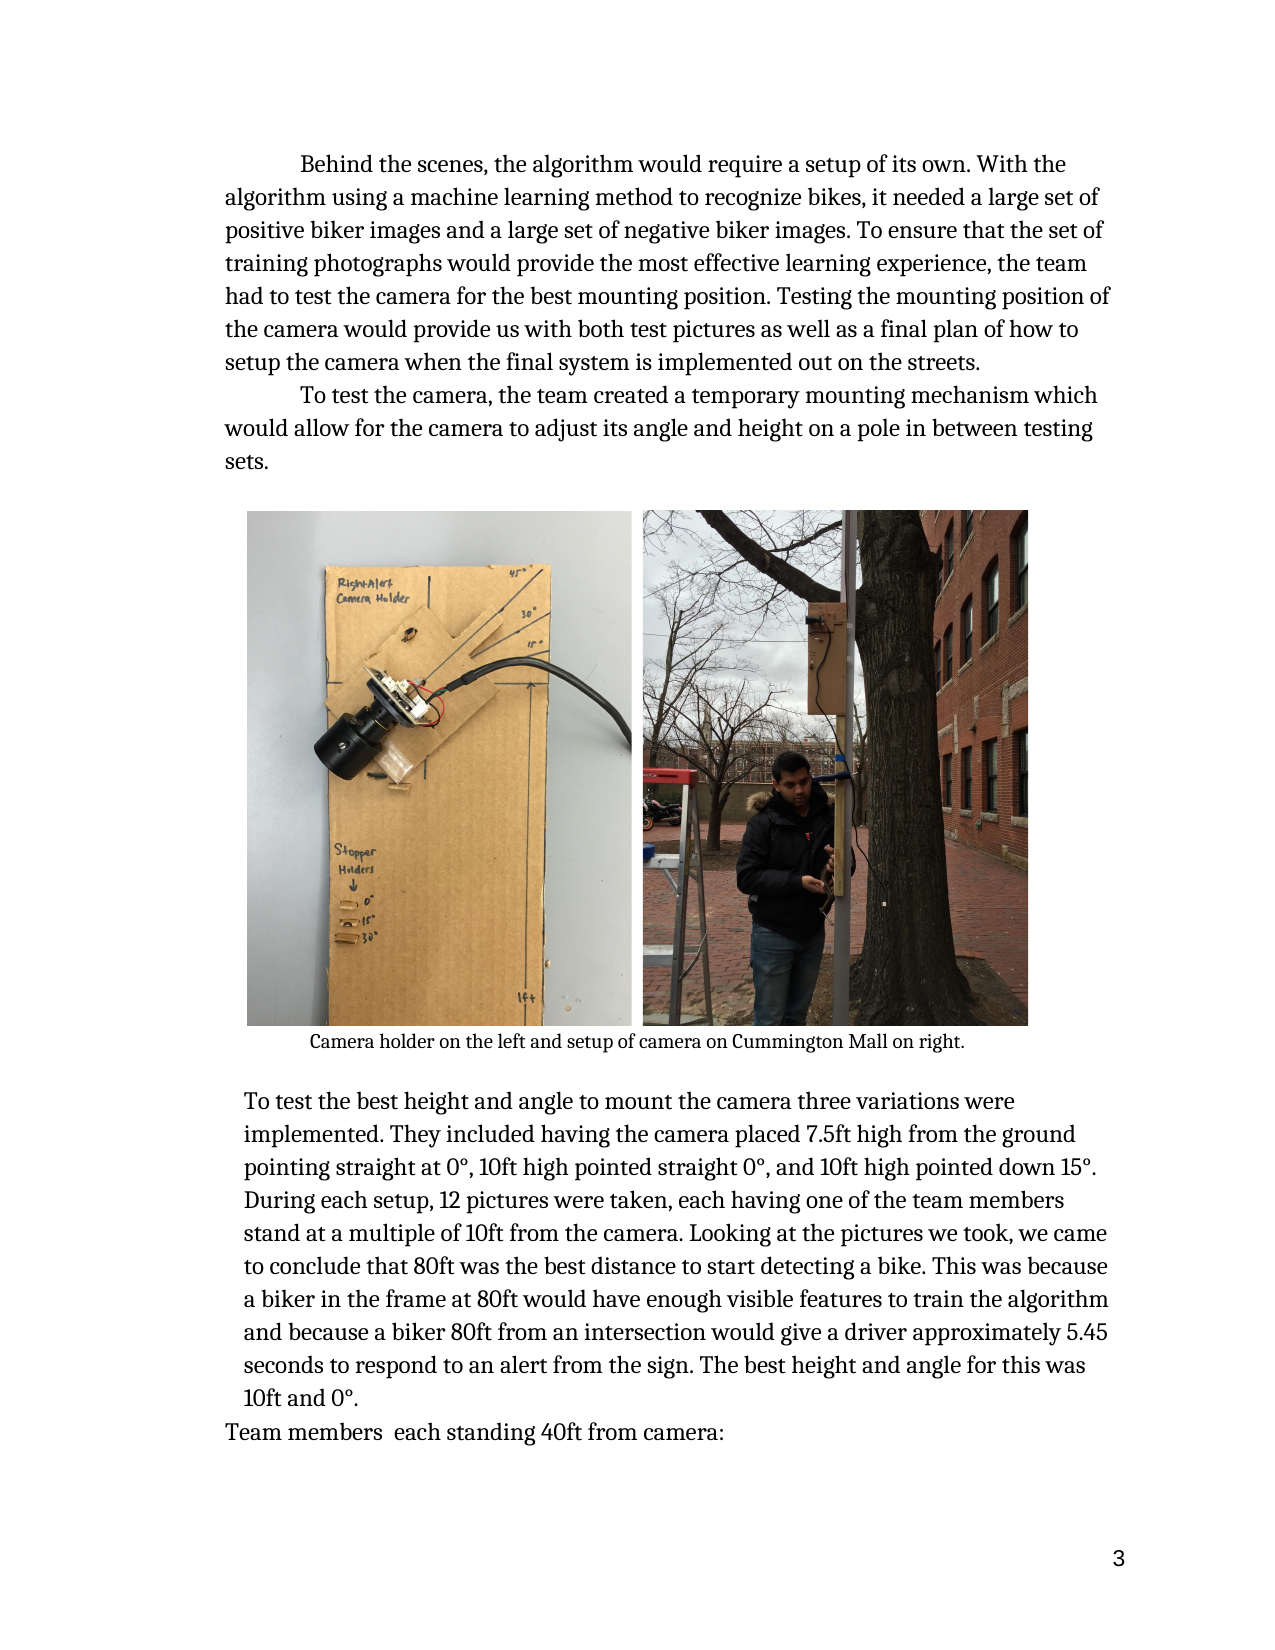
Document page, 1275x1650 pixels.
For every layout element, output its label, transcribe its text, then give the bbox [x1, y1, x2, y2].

text Team members each standing 40ft from camera: [150, 1417, 1125, 1446]
text To test the camera, the team created a temporary mounting mechanism which would allow for the camera to adjust its angle and height on a pole in between testing sets. [225, 381, 1125, 476]
picture [247, 511, 632, 1026]
text Camera holder on the left and setup of camera on Cummington Mall on right. [150, 1029, 1125, 1053]
picture [642, 510, 1029, 1026]
text To test the best height and angle to mount the camera three variations were implemented. They included having the camera placed 7.5ft high from the ground pointing straight at 0°, 10ft high pointed straight 0°, and 10ft high pointed down 15°. During each setup, 12 pictures were taken, each having one of the team members stand at a multiple of 10ft from the camera. Looking at the pictures we took, we came to conclude that 80ft was the best distance to start detecting a bike. This was because a biker in the frame at 80ft would have enough visible features to train the algorithm and because a biker 80ft from an intersection would give a driver approximately 5.45 seconds to respond to an alert from the sign. The best height and angle for this was 10ft and 0°. [244, 1087, 1125, 1413]
text Behind the scenes, the algorithm would require a setup of its own. With the algorithm using a machine learning method to recognize bikes, it needed a large set of positive biker images and a large set of negative biker images. To ensure that the set of training photographs would provide the most effective learning experience, the team had to test the camera for the best mounting position. Testing the mounting position of the camera would provide us with both test pictures as well as a final plan of how to setup the camera when the final system is implemented out on the streets. [225, 150, 1125, 377]
